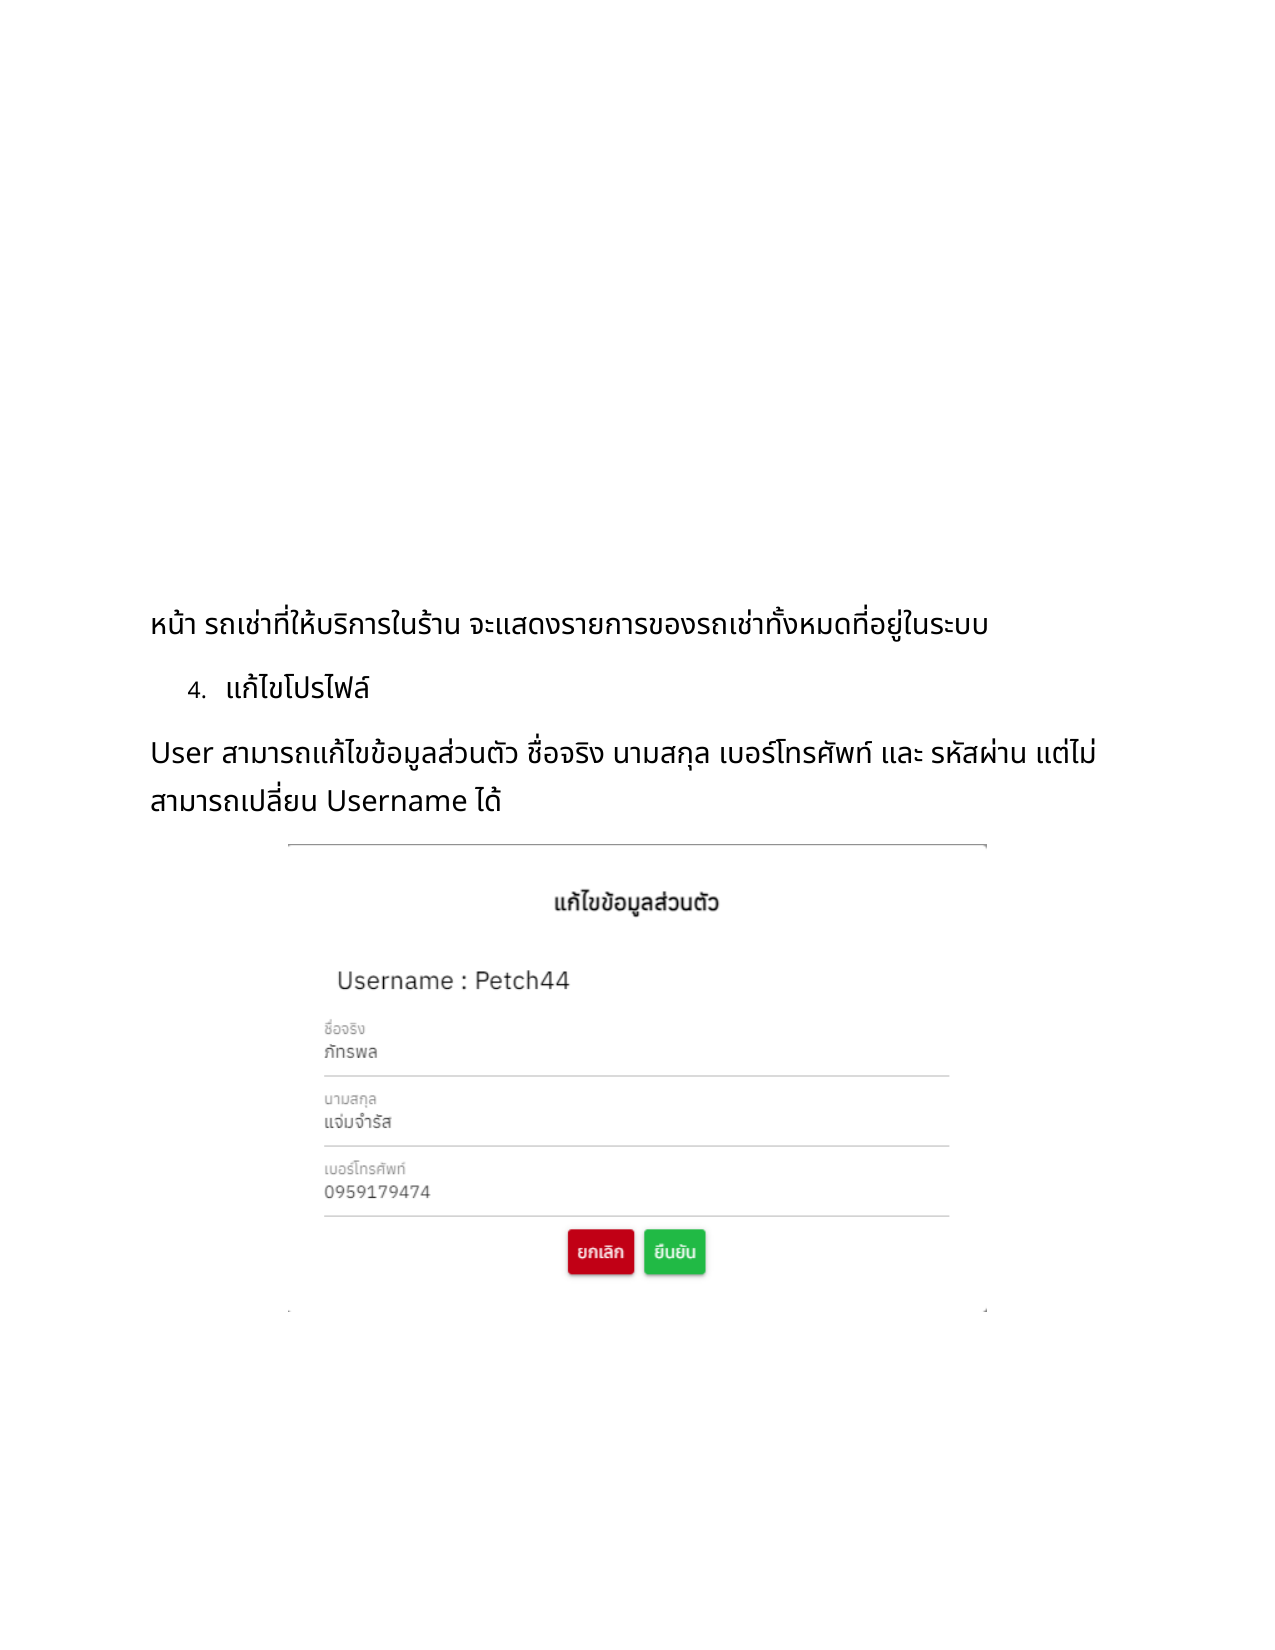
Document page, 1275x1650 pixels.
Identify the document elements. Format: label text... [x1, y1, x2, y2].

text หน้า รถเช่าที่ให้บริการในร้าน จะแสดงรายการของรถเช่าทั้งหมดที่อยู่ในระบบ [150, 604, 1125, 648]
picture [288, 844, 987, 1312]
list แก้ไขโปรไฟล์ [187, 668, 1125, 712]
text User สามารถแก้ไขข้อมูลส่วนตัว ชื่อจริง นามสกุล เบอร์โทรศัพท์ และ รหัสผ่าน แต่ไม่สามารถเปลี่ยน Username ได้ [150, 732, 1125, 824]
